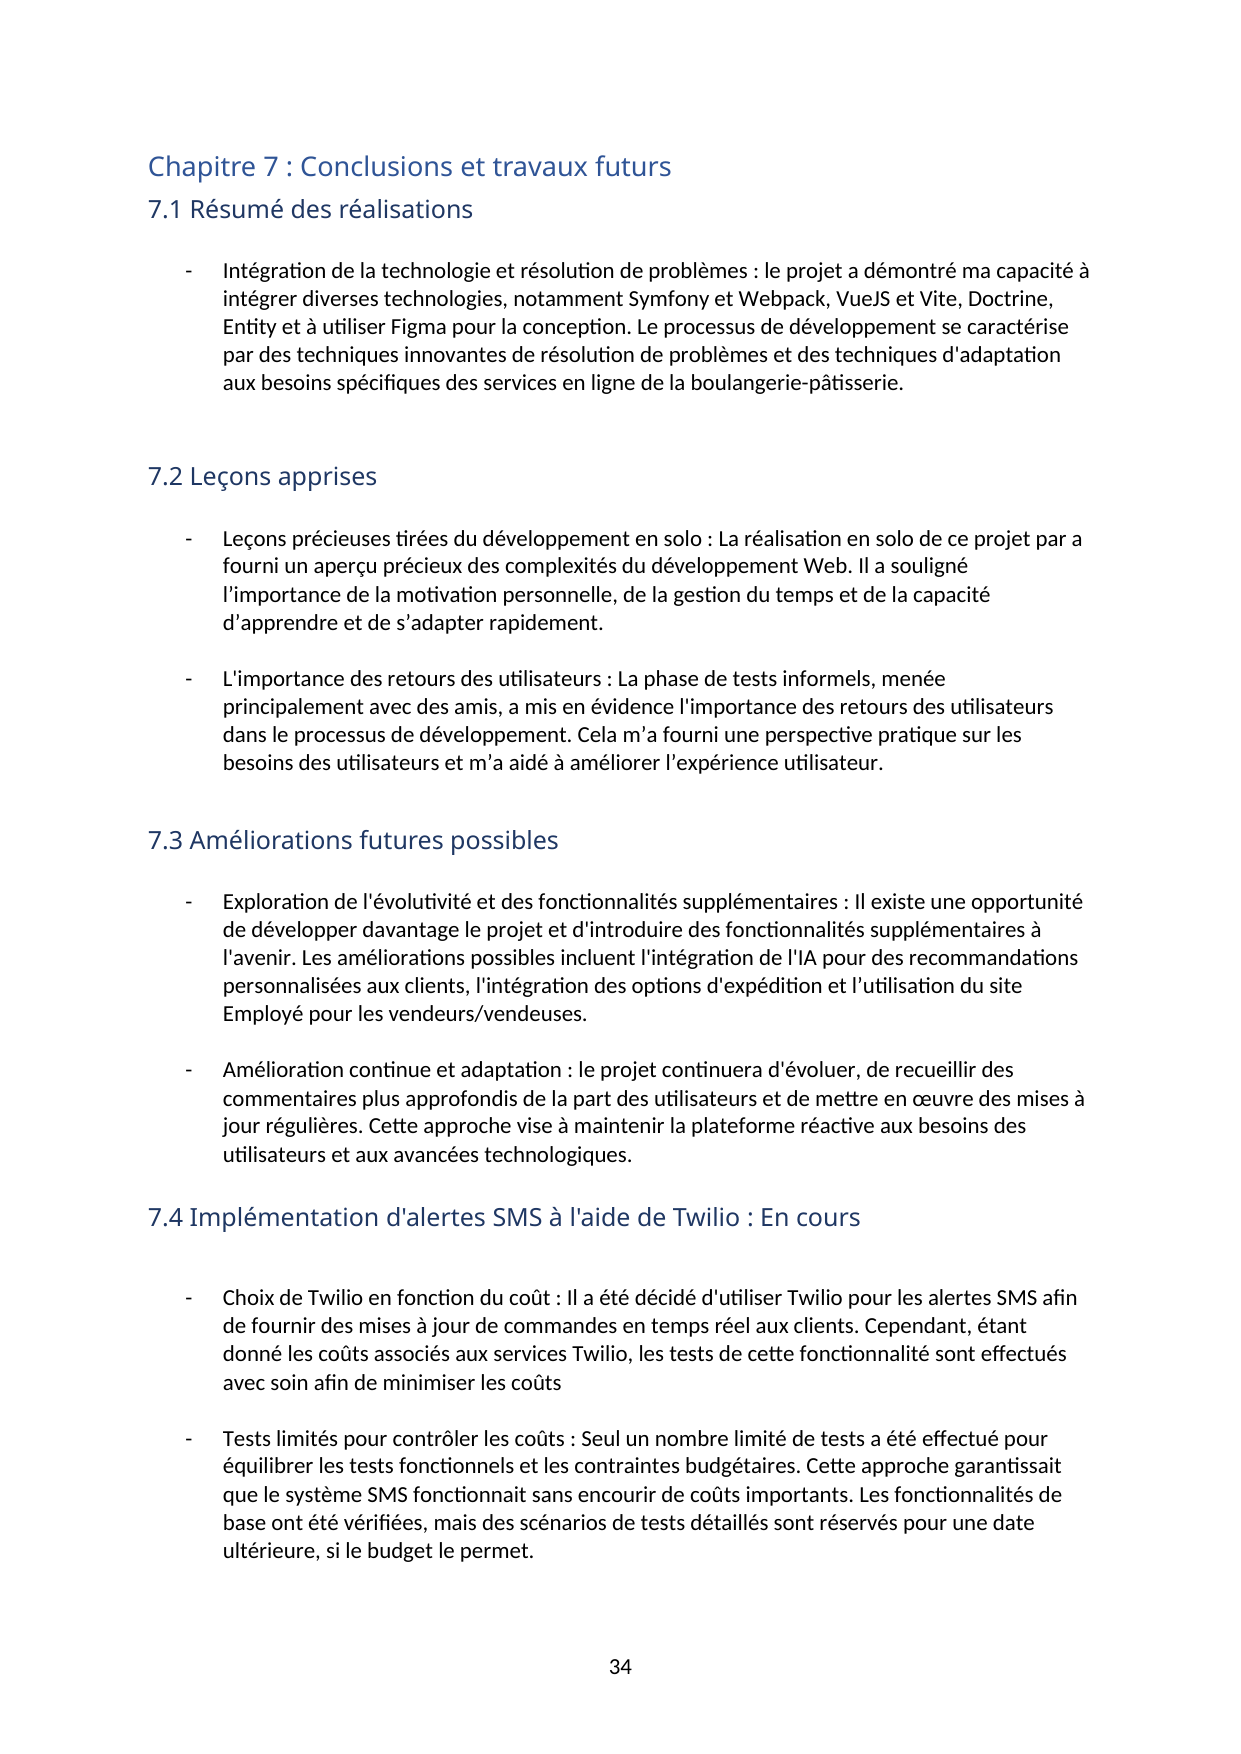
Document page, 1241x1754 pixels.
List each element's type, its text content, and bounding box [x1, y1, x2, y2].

subtitle 7.3 Améliorations futures possibles [148, 823, 1093, 857]
list Choix de Twilio en fonction du coût : Il a été décidé d'utiliser Twilio pour les alertes SMS afin de fournir des mises à jour de commandes en temps réel aux clients. Cependant, étant donné les coûts associés aux services Twilio, les tests de cette fonctionnalité sont effectués avec soin afin de minimiser les coûts [185, 1283, 1093, 1396]
list Intégration de la technologie et résolution de problèmes : le projet a démontré ma capacité à intégrer diverses technologies, notamment Symfony et Webpack, VueJS et Vite, Doctrine, Entity et à utiliser Figma pour la conception. Le processus de développement se caractérise par des techniques innovantes de résolution de problèmes et des techniques d'adaptation aux besoins spécifiques des services en ligne de la boulangerie-pâtisserie. [185, 256, 1093, 396]
list L'importance des retours des utilisateurs : La phase de tests informels, menée principalement avec des amis, a mis en évidence l'importance des retours des utilisateurs dans le processus de développement. Cela m’a fourni une perspective pratique sur les besoins des utilisateurs et m’a aidé à améliorer l’expérience utilisateur. [185, 664, 1093, 776]
subtitle 7.2 Leçons apprises [148, 459, 1093, 493]
list Amélioration continue et adaptation : le projet continuera d'évoluer, de recueillir des commentaires plus approfondis de la part des utilisateurs et de mettre en œuvre des mises à jour régulières. Cette approche vise à maintenir la plateforme réactive aux besoins des utilisateurs et aux avancées technologiques. [185, 1056, 1093, 1168]
list Exploration de l'évolutivité et des fonctionnalités supplémentaires : Il existe une opportunité de développer davantage le projet et d'introduire des fonctionnalités supplémentaires à l'avenir. Les améliorations possibles incluent l'intégration de l'IA pour des recommandations personnalisées aux clients, l'intégration des options d'expédition et l’utilisation du site Employé pour les vendeurs/vendeuses. [185, 887, 1093, 1028]
subtitle 7.1 Résumé des réalisations [148, 192, 1093, 226]
subtitle Chapitre 7 : Conclusions et travaux futurs [148, 148, 1093, 184]
list Leçons précieuses tirées du développement en solo : La réalisation en solo de ce projet par a fourni un aperçu précieux des complexités du développement Web. Il a souligné l’importance de la motivation personnelle, de la gestion du temps et de la capacité d’apprendre et de s’adapter rapidement. [185, 524, 1093, 636]
subtitle 7.4 Implémentation d'alertes SMS à l'aide de Twilio : En cours [148, 1200, 1093, 1234]
list Tests limités pour contrôler les coûts : Seul un nombre limité de tests a été effectué pour équilibrer les tests fonctionnels et les contraintes budgétaires. Cette approche garantissait que le système SMS fonctionnait sans encourir de coûts importants. Les fonctionnalités de base ont été vérifiées, mais des scénarios de tests détaillés sont réservés pour une date ultérieure, si le budget le permet. [185, 1424, 1093, 1564]
